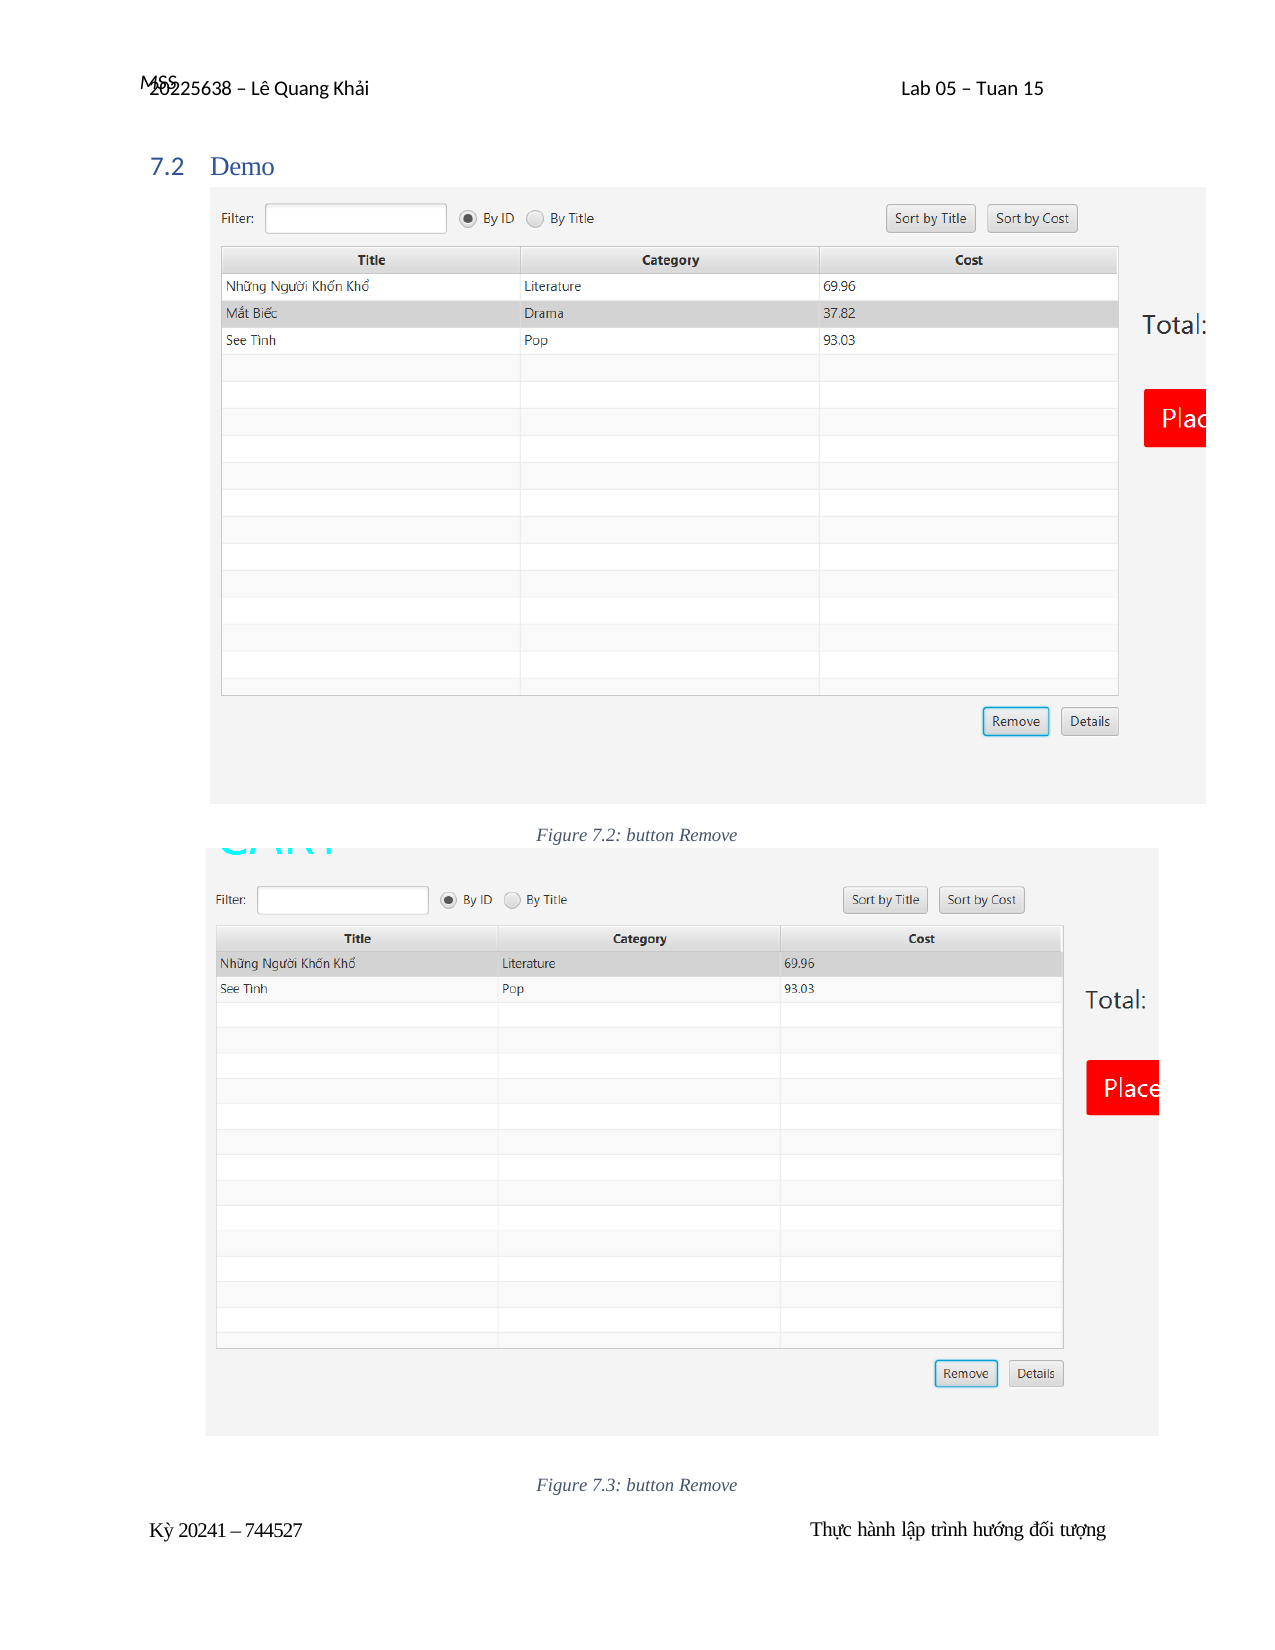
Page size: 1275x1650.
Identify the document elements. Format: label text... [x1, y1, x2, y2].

picture [205, 848, 1159, 1436]
text Figure 7.2: button Remove [140, 823, 1135, 845]
subtitle Demo [150, 149, 1135, 182]
text Figure 7.3: button Remove [140, 1474, 1135, 1495]
picture [210, 187, 1206, 804]
